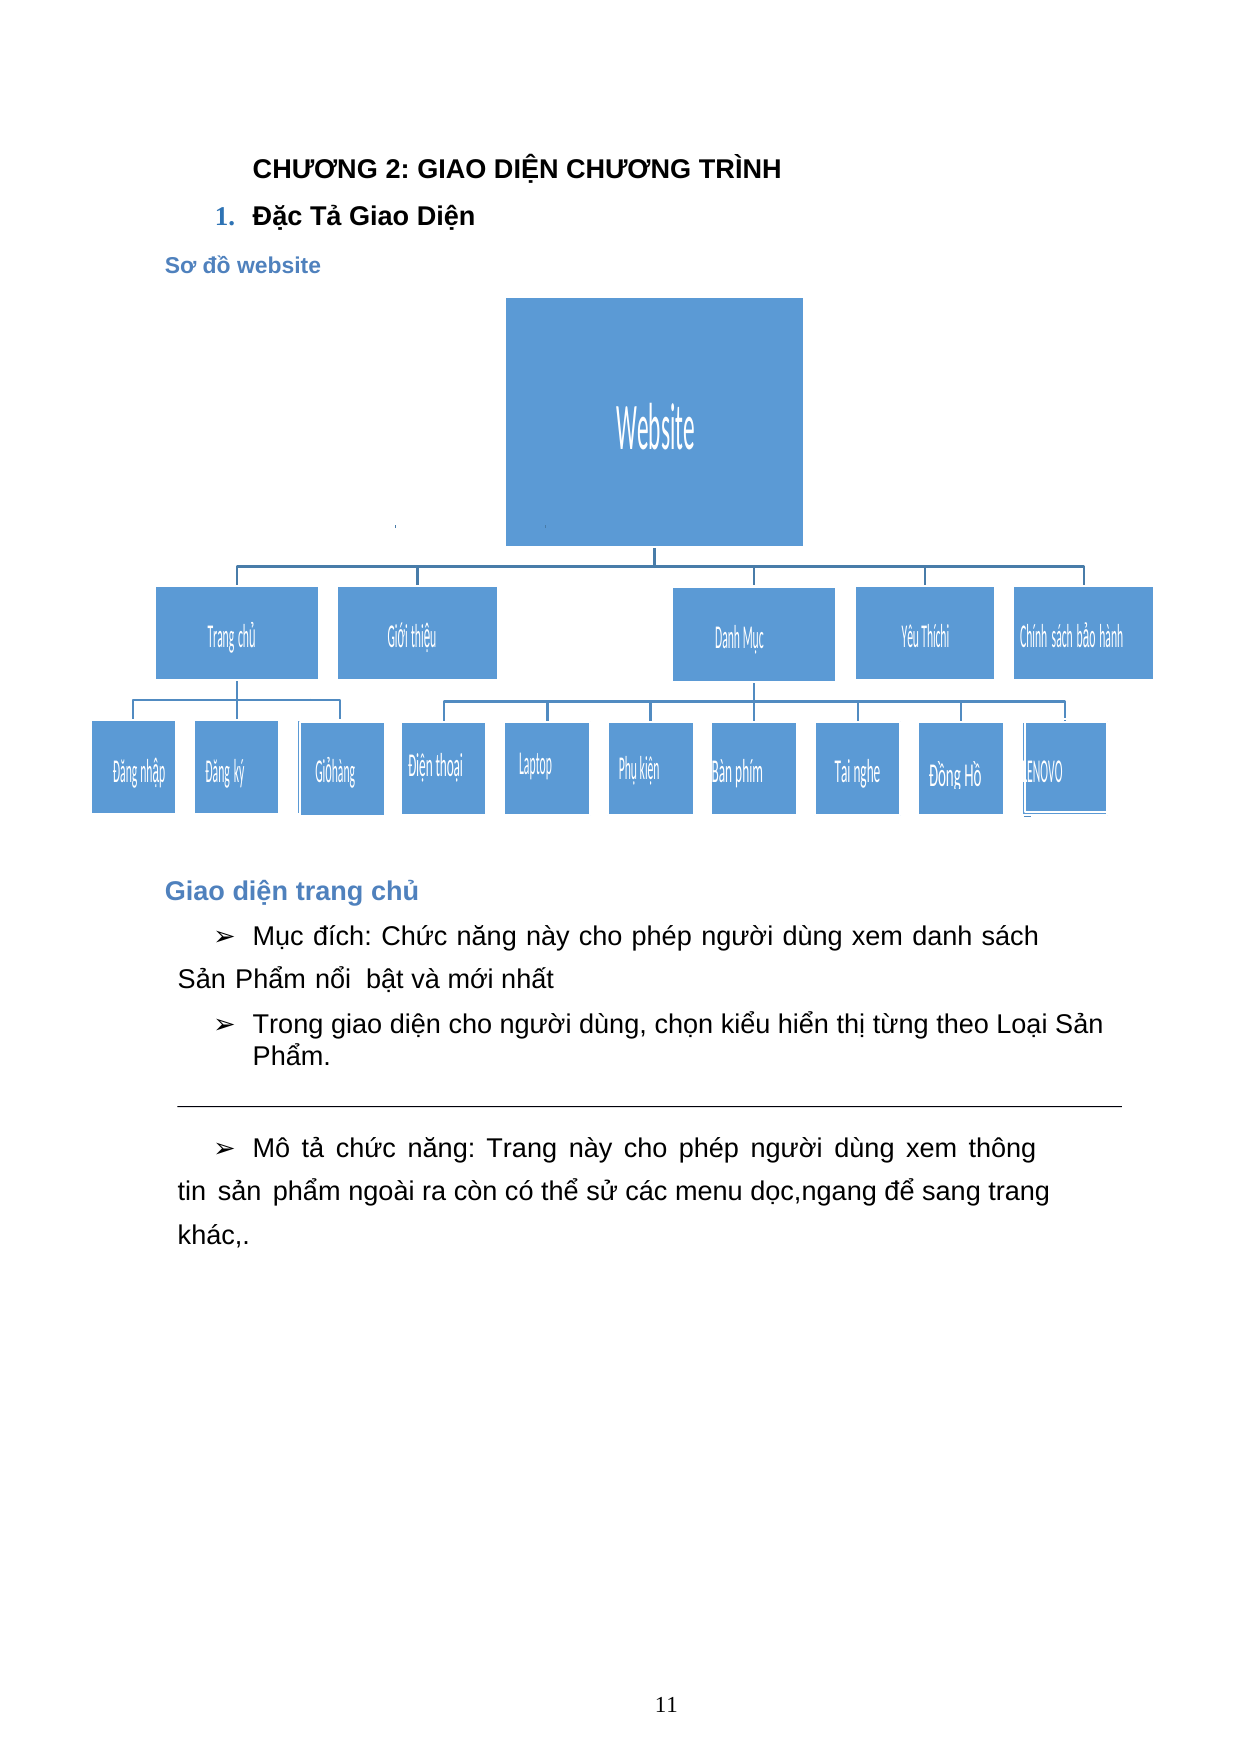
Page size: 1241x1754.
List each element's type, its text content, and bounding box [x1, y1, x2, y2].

list Mô tả chức năng: Trang này cho phép người dùng xem thông tin sản phẩm ngoài ra còn có thể sử các menu dọc,ngang để sang trang khác,. [177, 1083, 1059, 1250]
list Mục đích: Chức năng này cho phép người dùng xem danh sách Sản Phẩm nổi bật và mới nhất [177, 920, 1058, 995]
list Trong giao diện cho người dùng, chọn kiểu hiển thị từng theo Loại Sản Phẩm. [213, 1008, 1167, 1071]
subtitle Giao diện trang chủ [164, 875, 1167, 906]
subtitle CHƯƠNG 2: GIAO DIỆN CHƯƠNG TRÌNH [252, 153, 1167, 184]
subtitle Sơ đồ website [164, 252, 1167, 278]
list Đặc Tả Giao Diện [214, 200, 1167, 231]
